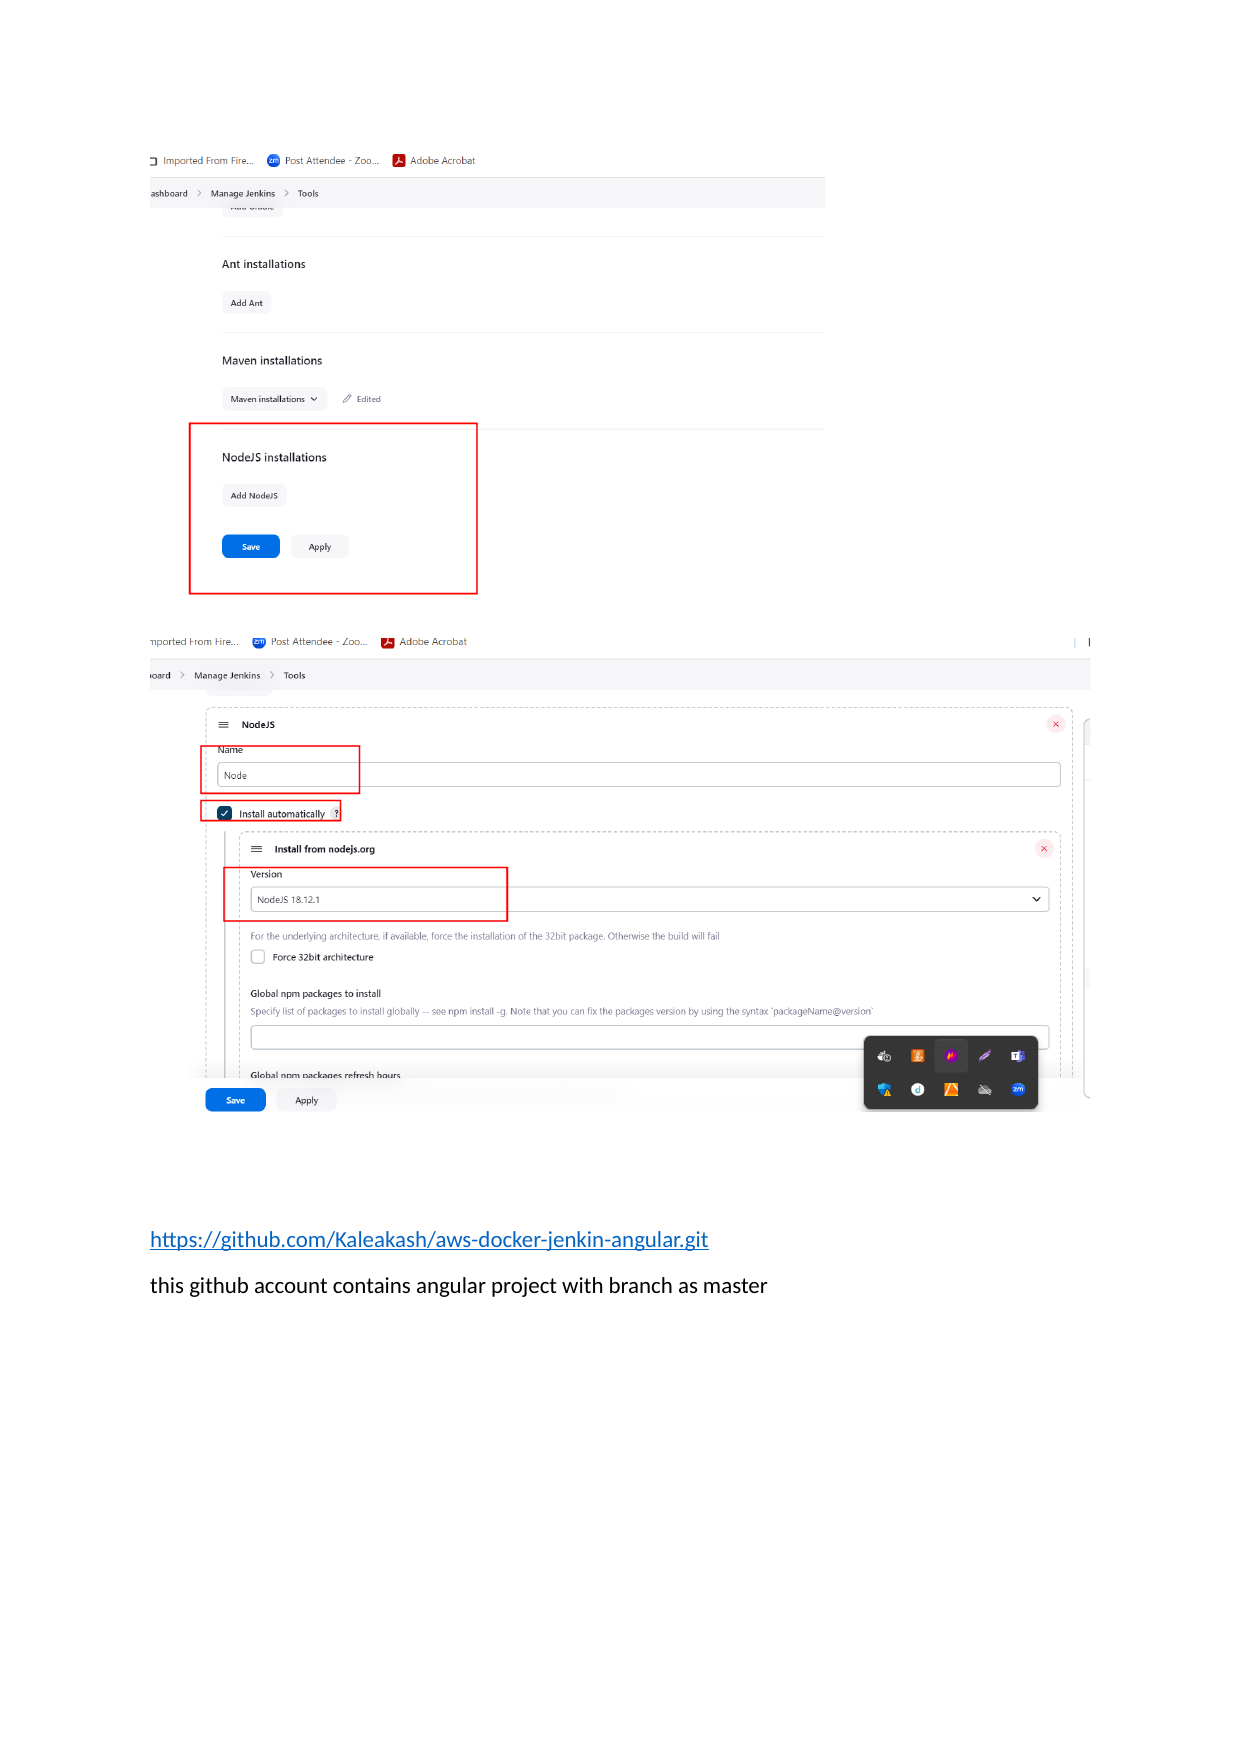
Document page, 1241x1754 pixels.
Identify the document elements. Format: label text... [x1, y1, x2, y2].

picture [150, 638, 1091, 1112]
text https://github.com/Kaleakash/aws-docker-jenkin-angular.git [150, 1225, 1090, 1253]
text this github account contains angular project with branch as master [150, 1272, 1090, 1299]
picture [150, 150, 826, 620]
